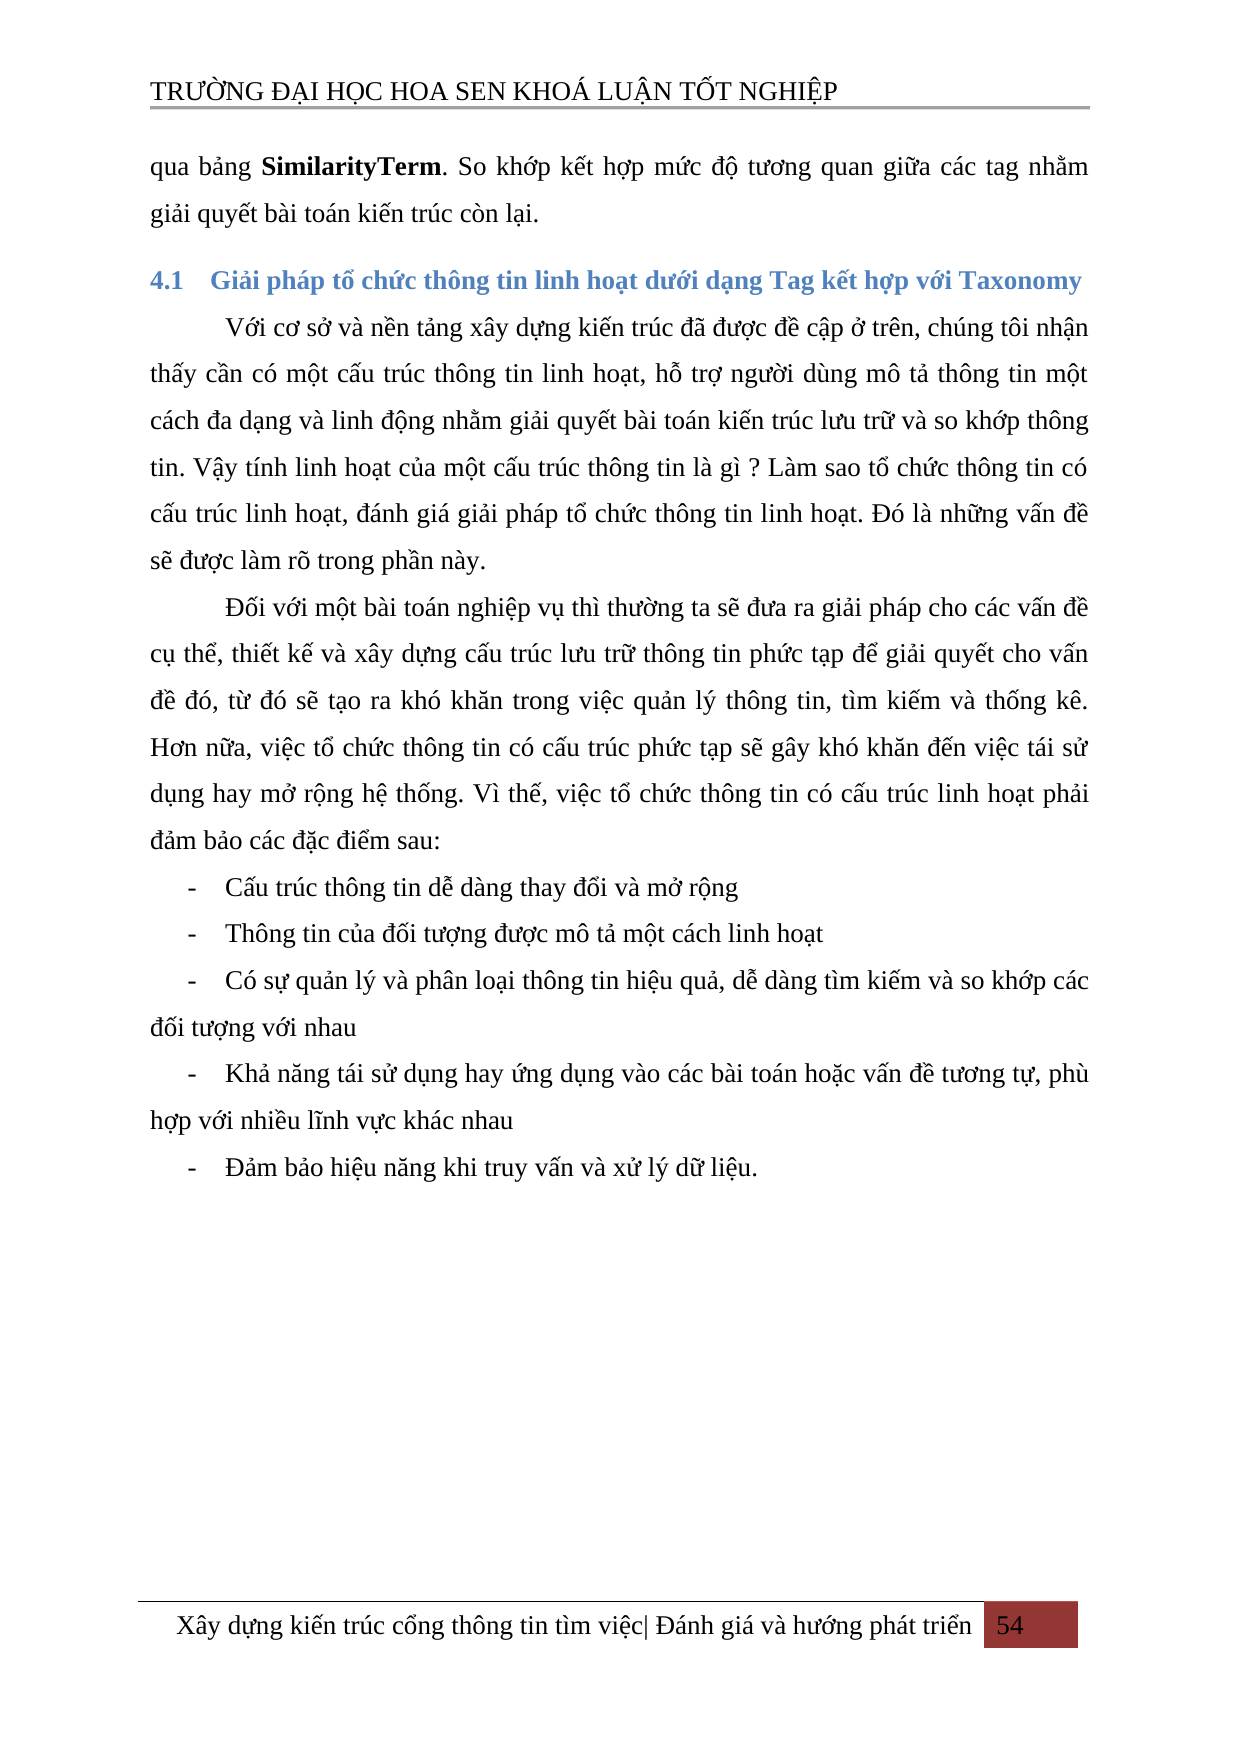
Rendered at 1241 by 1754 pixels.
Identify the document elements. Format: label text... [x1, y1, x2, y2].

list Thông tin của đối tượng được mô tả một cách linh hoạt [150, 917, 1090, 949]
list Đảm bảo hiệu năng khi truy vấn và xử lý dữ liệu. [150, 1151, 1090, 1182]
list Cấu trúc thông tin dễ dàng thay đổi và mở rộng [150, 871, 1090, 902]
text Đối với một bài toán nghiệp vụ thì thường ta sẽ đưa ra giải pháp cho các vấn đề cụ thể, thiết kế và xây dựng cấu trúc lưu trữ thông tin phức tạp để giải quyết cho vấn đề đó, từ đó sẽ tạo ra khó khăn trong việc quản lý thông tin, tìm kiếm và thống kê. Hơn nữa, việc tổ chức thông tin có cấu trúc phức tạp sẽ gây khó khăn đến việc tái sử dụng hay mở rộng hệ thống. Vì thế, việc tổ chức thông tin có cấu trúc linh hoạt phải đảm bảo các đặc điểm sau: [150, 591, 1090, 855]
list Khả năng tái sử dụng hay ứng dụng vào các bài toán hoặc vấn đề tương tự, phù hợp với nhiều lĩnh vực khác nhau [150, 1057, 1090, 1135]
list Có sự quản lý và phân loại thông tin hiệu quả, dễ dàng tìm kiếm và so khớp các đối tượng với nhau [150, 964, 1090, 1042]
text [150, 150, 1090, 228]
text Với cơ sở và nền tảng xây dựng kiến trúc đã được đề cập ở trên, chúng tôi nhận thấy cần có một cấu trúc thông tin linh hoạt, hỗ trợ người dùng mô tả thông tin một cách đa dạng và linh động nhằm giải quyết bài toán kiến trúc lưu trữ và so khớp thông tin. Vậy tính linh hoạt của một cấu trúc thông tin là gì ? Làm sao tổ chức thông tin có cấu trúc linh hoạt, đánh giá giải pháp tổ chức thông tin linh hoạt. Đó là những vấn đề sẽ được làm rõ trong phần này. [150, 311, 1090, 575]
subtitle Giải pháp tổ chức thông tin linh hoạt dưới dạng Tag kết hợp với Taxonomy [150, 264, 1090, 295]
